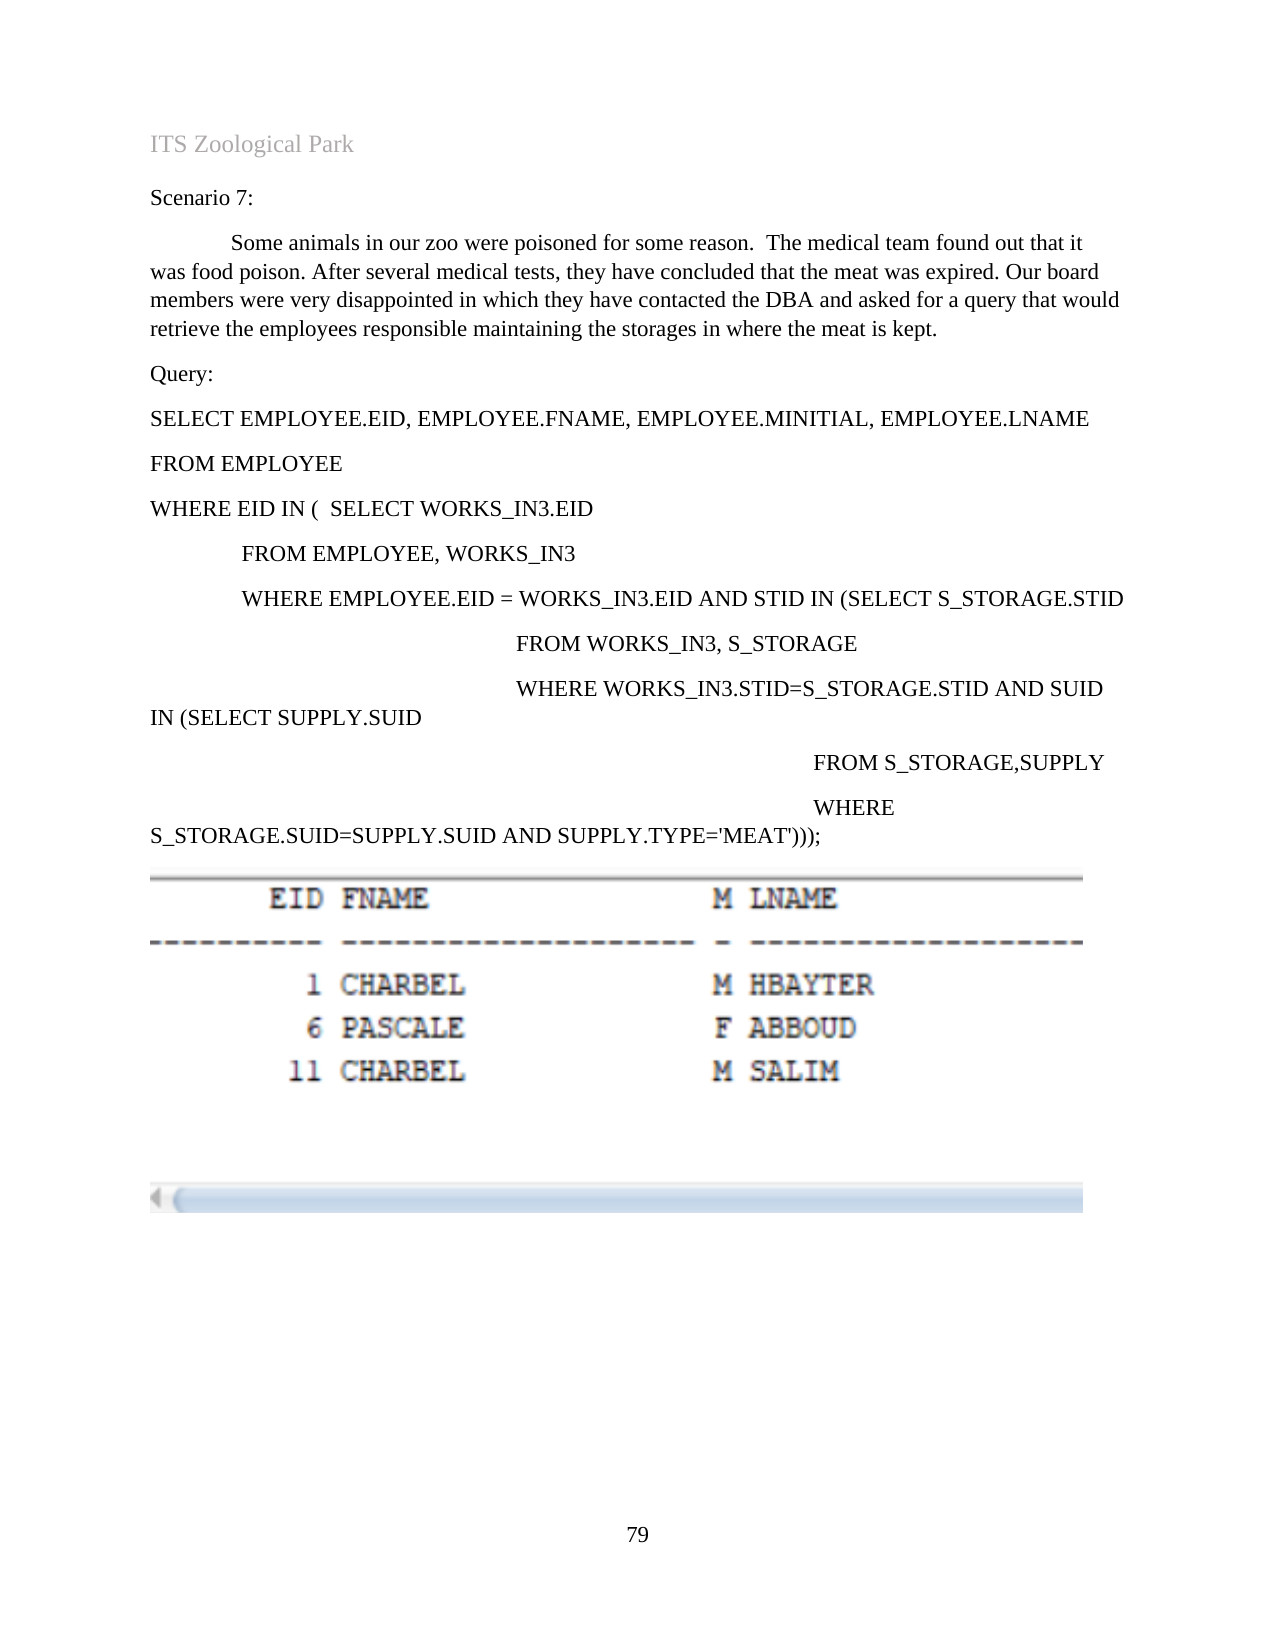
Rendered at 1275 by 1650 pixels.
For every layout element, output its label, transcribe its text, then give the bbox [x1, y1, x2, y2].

text Some animals in our zoo were poisoned for some reason. The medical team found out that it was food poison. After several medical tests, they have concluded that the meat was expired. Our board members were very disappointed in which they have contacted the DBA and asked for a query that would retrieve the employees responsible maintaining the storages in where the meat is kept. [150, 229, 1125, 341]
text FROM S_STORAGE,SUPPLY [150, 749, 1125, 775]
text Query: [150, 360, 1125, 386]
text SELECT EMPLOYEE.EID, EMPLOYEE.FNAME, EMPLOYEE.MINITIAL, EMPLOYEE.LNAME [150, 405, 1125, 431]
text FROM WORKS_IN3, S_STORAGE [150, 630, 1125, 657]
text FROM EMPLOYEE [150, 450, 1125, 476]
text WHERE EMPLOYEE.EID = WORKS_IN3.EID AND STID IN (SELECT S_STORAGE.STID [150, 585, 1125, 612]
text WHERE WORKS_IN3.STID=S_STORAGE.STID AND SUID IN (SELECT SUPPLY.SUID [150, 675, 1125, 730]
text Scenario 7: [150, 184, 1125, 211]
text FROM EMPLOYEE, WORKS_IN3 [150, 540, 1125, 566]
text WHERE EID IN ( SELECT WORKS_IN3.EID [150, 495, 1125, 521]
picture [150, 867, 1083, 1213]
text WHERE S_STORAGE.SUID=SUPPLY.SUID AND SUPPLY.TYPE='MEAT'))); [150, 794, 1125, 849]
